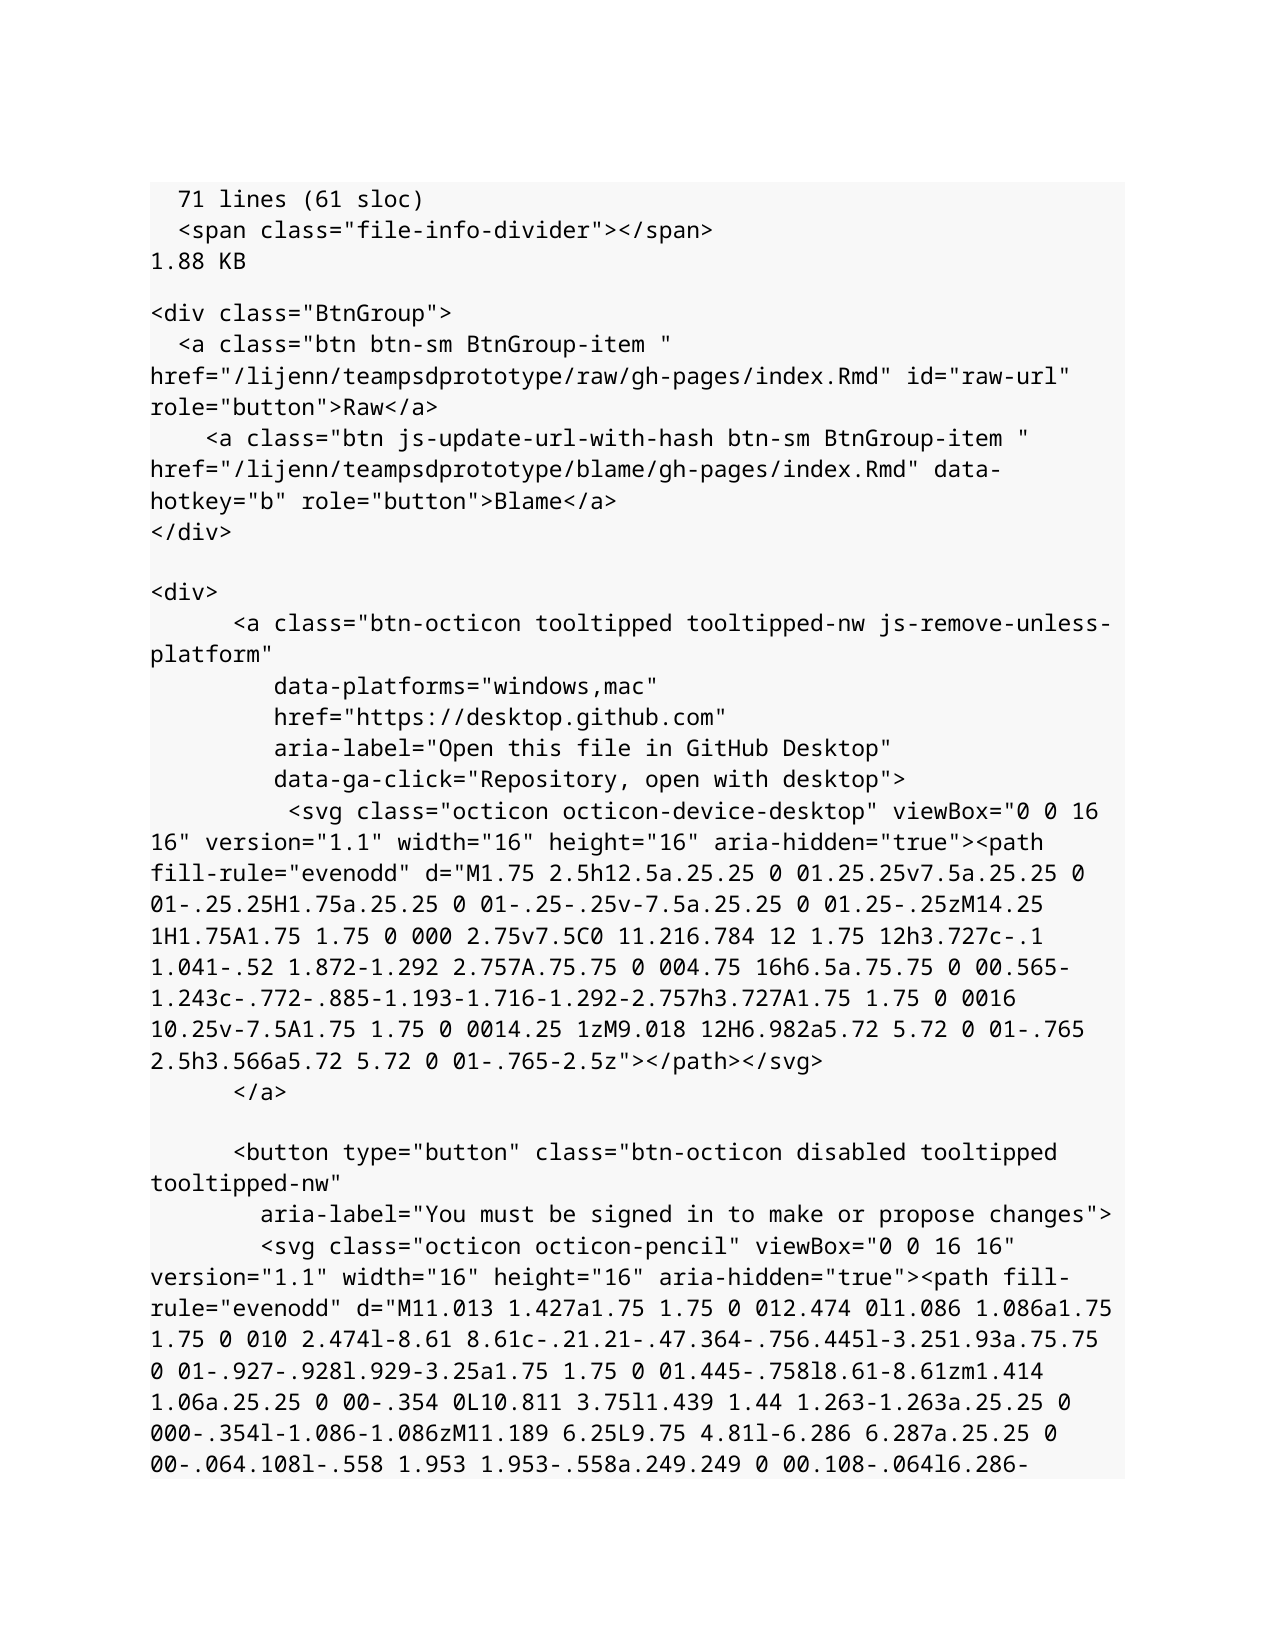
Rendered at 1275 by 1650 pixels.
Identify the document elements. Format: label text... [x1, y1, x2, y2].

text 71 lines (61 sloc) <span class="file-info-divider"></span> 1.88 KB [150, 182, 1125, 276]
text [150, 297, 1125, 1479]
